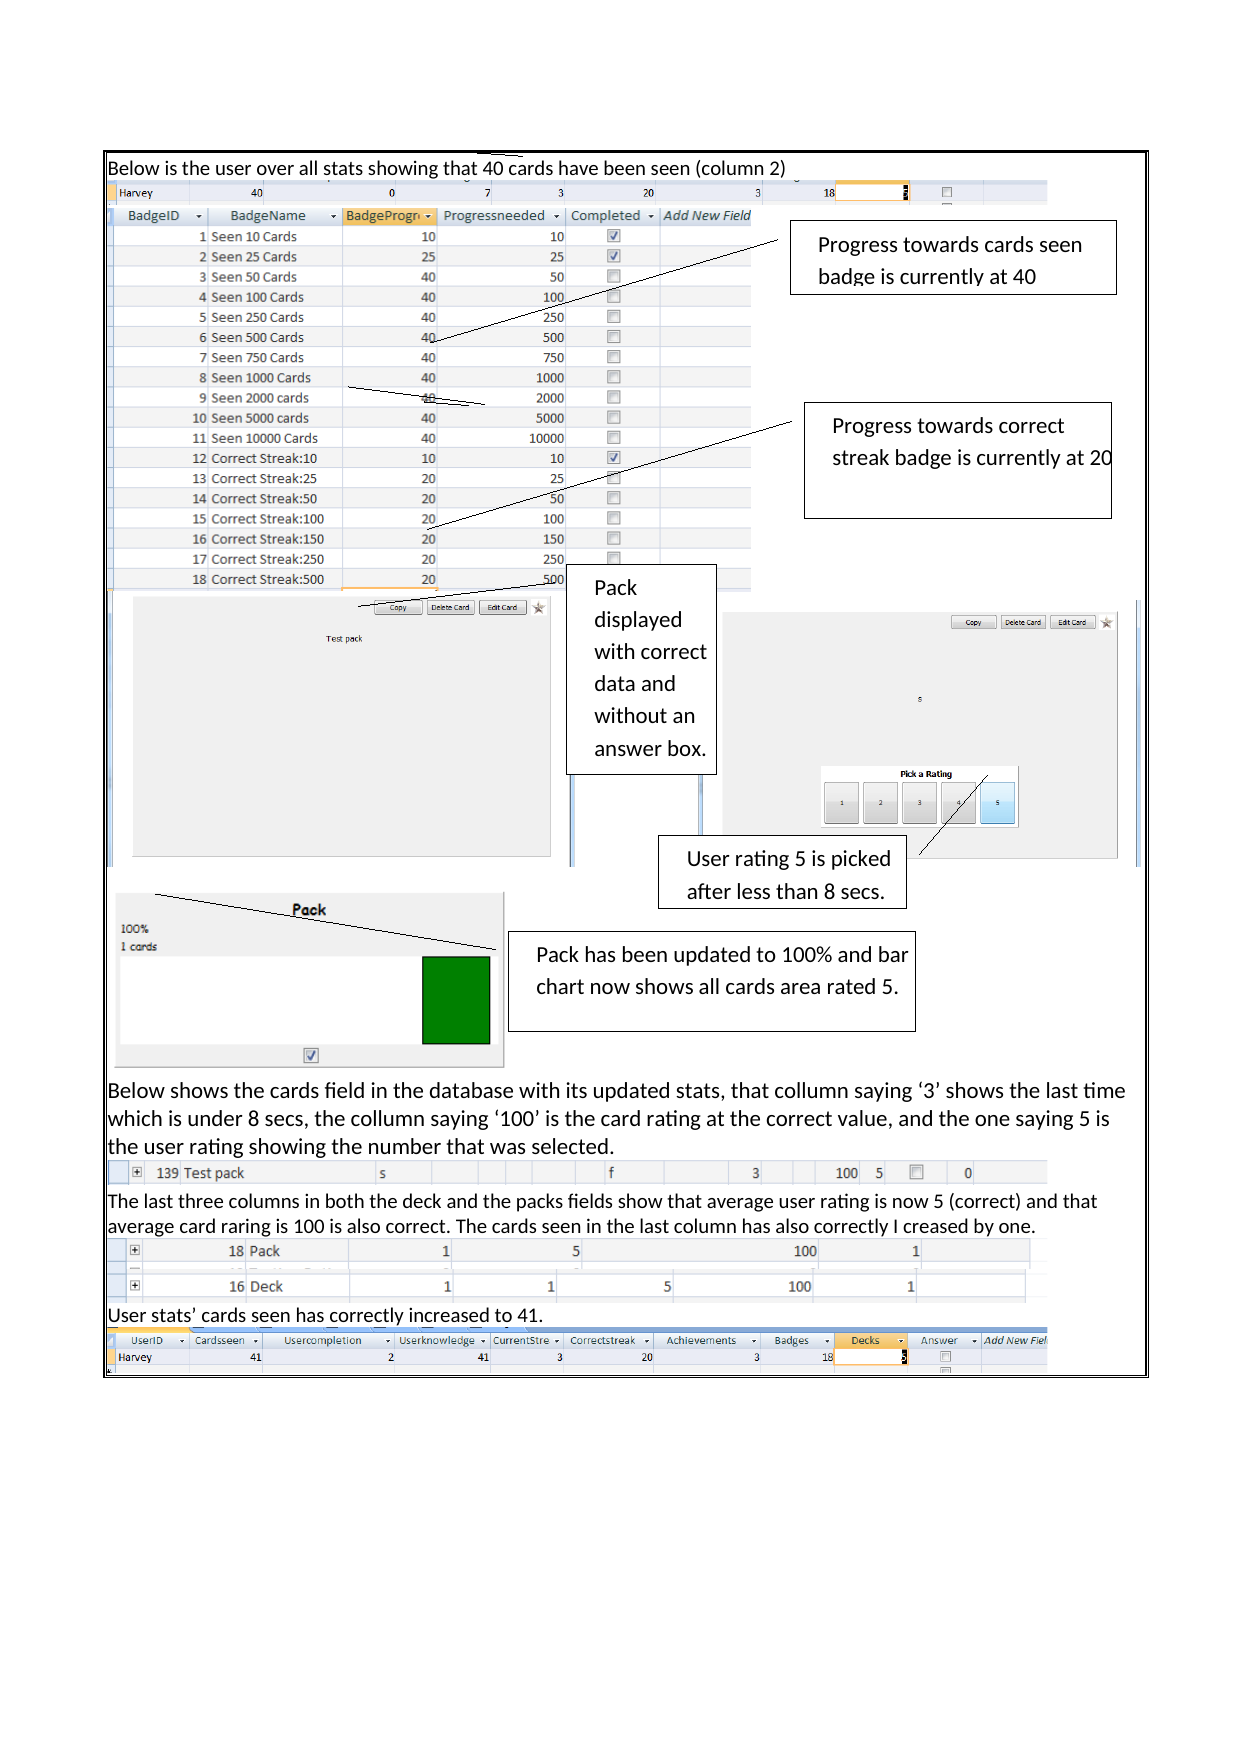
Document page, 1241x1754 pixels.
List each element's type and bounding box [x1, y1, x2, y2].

picture [698, 600, 1141, 867]
table_cell [107, 153, 1145, 1374]
picture [107, 872, 509, 1076]
picture [107, 1160, 1048, 1185]
picture [107, 208, 751, 867]
picture [107, 1238, 1048, 1303]
picture [107, 1327, 1048, 1373]
picture [107, 180, 1048, 205]
